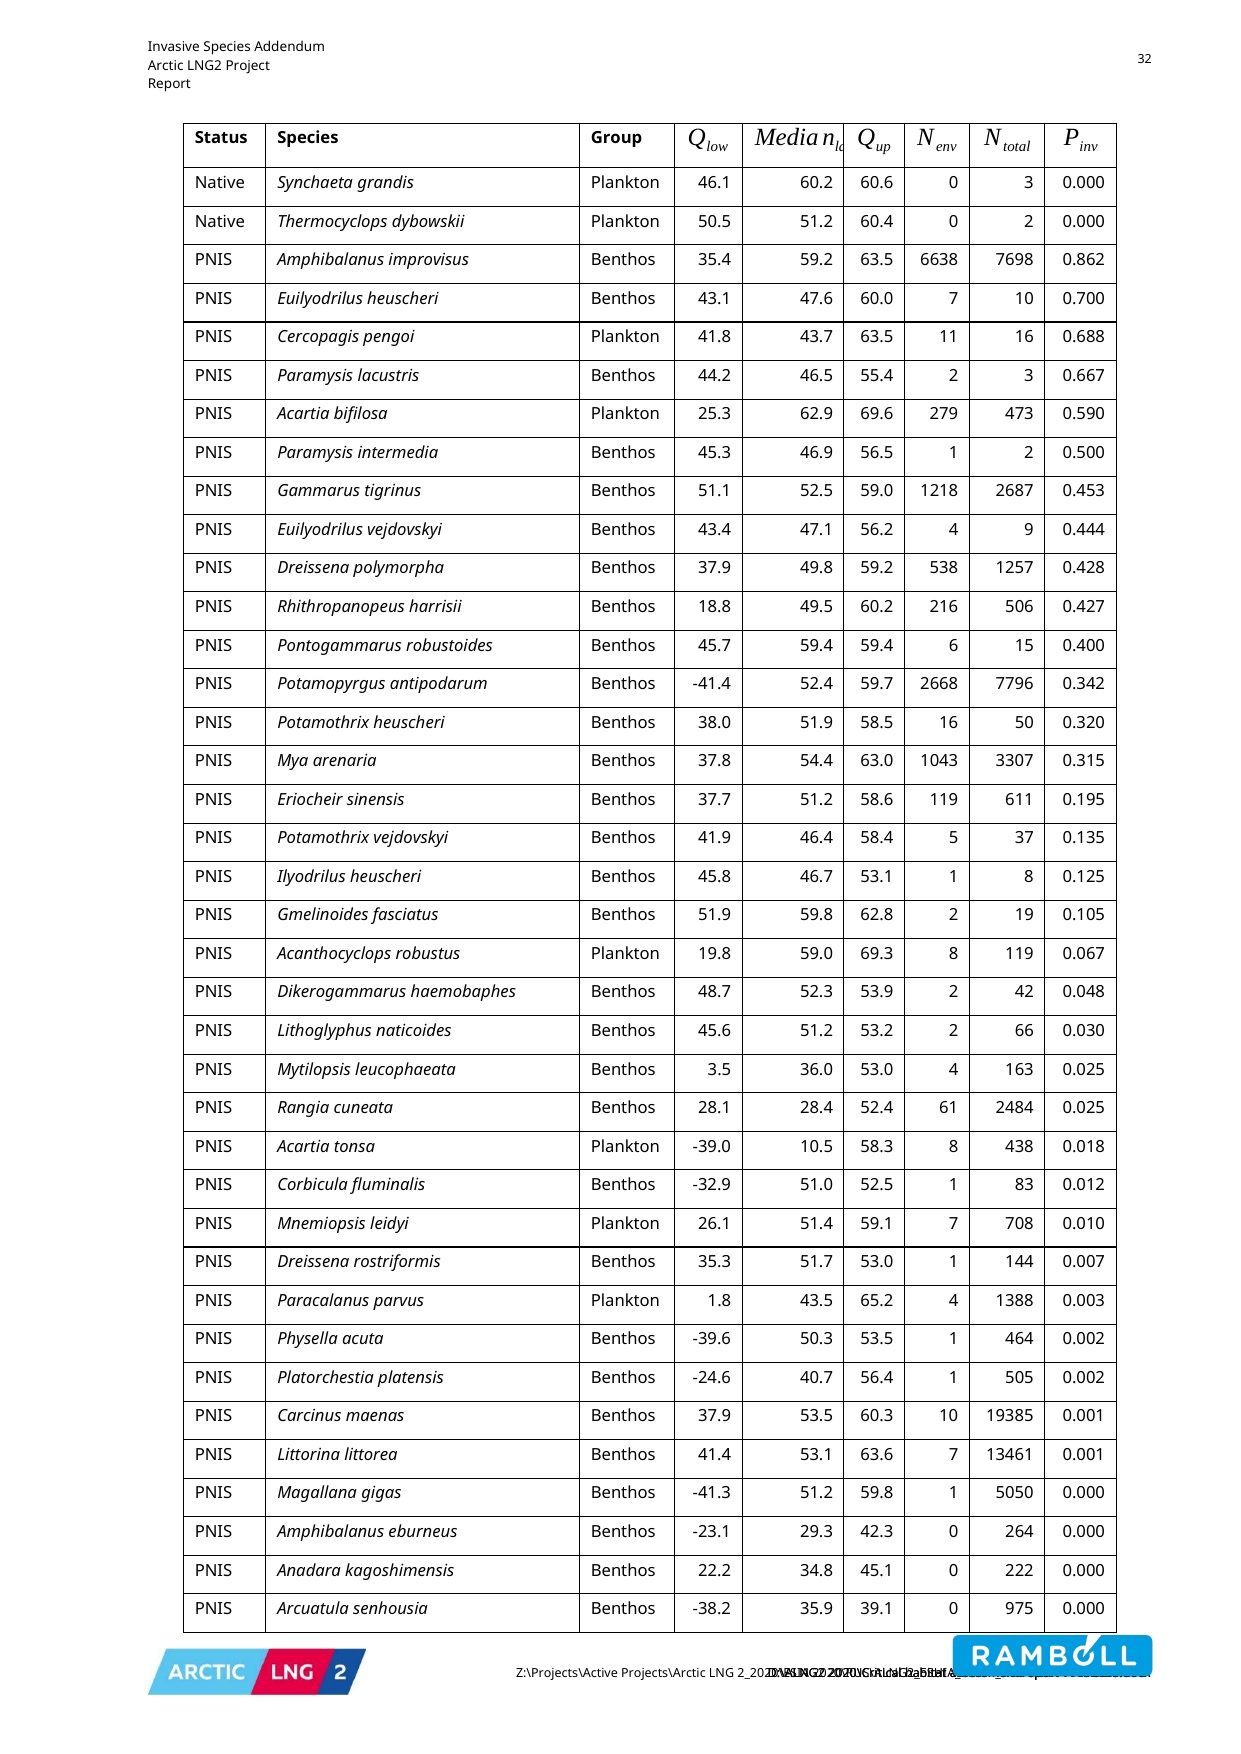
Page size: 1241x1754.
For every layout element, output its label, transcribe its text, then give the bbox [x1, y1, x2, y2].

table_cell 0.018 [1045, 1132, 1116, 1169]
table_cell 59.4 [743, 631, 843, 668]
table_cell 63.0 [844, 746, 904, 784]
table_cell 438 [970, 1132, 1044, 1169]
table_cell Acartia bifilosa [266, 400, 579, 437]
table_cell Benthos [580, 1479, 674, 1516]
table_cell 63.6 [844, 1440, 904, 1478]
table_cell 0.427 [1045, 592, 1116, 630]
table_cell 45.3 [675, 438, 742, 476]
table_cell 1 [905, 1248, 969, 1285]
table_cell 163 [970, 1055, 1044, 1092]
table_cell 42.3 [844, 1517, 904, 1555]
table_cell 0.000 [1045, 1556, 1116, 1593]
table_cell 0.500 [1045, 438, 1116, 476]
table_cell Littorina littorea [266, 1440, 579, 1478]
table_cell Benthos [580, 901, 674, 938]
table_cell PNIS [184, 438, 265, 476]
table_cell 1.8 [675, 1286, 742, 1323]
table_cell 0 [905, 1556, 969, 1593]
table_cell 61 [905, 1093, 969, 1131]
table_cell 0.444 [1045, 515, 1116, 553]
table_cell 0.067 [1045, 939, 1116, 977]
table_cell 473 [970, 400, 1044, 437]
table_cell Plankton [580, 168, 674, 206]
table_cell 0.320 [1045, 708, 1116, 745]
table_cell 44.2 [675, 361, 742, 398]
table_cell 5 [905, 824, 969, 861]
table_cell Carcinus maenas [266, 1402, 579, 1439]
table_cell PNIS [184, 746, 265, 784]
table_cell Benthos [580, 1402, 674, 1439]
table_cell 7 [905, 284, 969, 321]
table_cell Benthos [580, 1248, 674, 1285]
table_cell Plankton [580, 1209, 674, 1246]
table_cell 37.8 [675, 746, 742, 784]
table_header Species [266, 124, 579, 167]
table_cell PNIS [184, 862, 265, 899]
table_cell PNIS [184, 515, 265, 553]
table_cell 2 [905, 978, 969, 1015]
table_cell 1 [905, 438, 969, 476]
table_cell 0.010 [1045, 1209, 1116, 1246]
table_cell 3 [970, 361, 1044, 398]
table_cell 43.5 [743, 1286, 843, 1323]
table_cell -24.6 [675, 1363, 742, 1401]
table_cell 46.4 [743, 824, 843, 861]
table_cell -38.2 [675, 1594, 742, 1632]
table_cell 0.862 [1045, 245, 1116, 283]
table_cell PNIS [184, 323, 265, 360]
picture [147, 1648, 366, 1695]
table_header [905, 124, 969, 167]
table_cell 69.3 [844, 939, 904, 977]
table_cell Benthos [580, 245, 674, 283]
picture [1122, 1647, 1135, 1665]
table_cell 53.2 [844, 1016, 904, 1054]
table_cell Benthos [580, 1093, 674, 1131]
table_cell 52.4 [844, 1093, 904, 1131]
table_cell 41.9 [675, 824, 742, 861]
table_cell 47.1 [743, 515, 843, 553]
table_cell PNIS [184, 978, 265, 1015]
table_cell PNIS [184, 1055, 265, 1092]
table_cell 8 [905, 939, 969, 977]
table_cell 28.1 [675, 1093, 742, 1131]
table_cell 59.8 [844, 1479, 904, 1516]
table_cell 50.3 [743, 1325, 843, 1362]
table_cell 25.3 [675, 400, 742, 437]
table_cell PNIS [184, 824, 265, 861]
table_cell Plankton [580, 1286, 674, 1323]
table_cell Plankton [580, 939, 674, 977]
table_cell PNIS [184, 592, 265, 630]
table_cell Benthos [580, 785, 674, 822]
table_cell Anadara kagoshimensis [266, 1556, 579, 1593]
table_cell 49.5 [743, 592, 843, 630]
table_cell 2687 [970, 477, 1044, 514]
table_cell 53.9 [844, 978, 904, 1015]
table_cell 83 [970, 1170, 1044, 1208]
table_cell 0 [905, 168, 969, 206]
table_cell 0.125 [1045, 862, 1116, 899]
table_cell 58.4 [844, 824, 904, 861]
table_cell PNIS [184, 1363, 265, 1401]
table_cell 0.590 [1045, 400, 1116, 437]
table_cell 59.8 [743, 901, 843, 938]
table_cell 59.4 [844, 631, 904, 668]
picture [1051, 1646, 1066, 1665]
table_cell 0.002 [1045, 1363, 1116, 1401]
table_cell 69.6 [844, 400, 904, 437]
table_cell 58.3 [844, 1132, 904, 1169]
table_cell 63.5 [844, 323, 904, 360]
table_cell Benthos [580, 1170, 674, 1208]
table_cell PNIS [184, 1517, 265, 1555]
table_cell 1257 [970, 554, 1044, 591]
table_cell PNIS [184, 1132, 265, 1169]
table_cell 4 [905, 515, 969, 553]
table_cell 53.0 [844, 1055, 904, 1092]
table_cell -39.0 [675, 1132, 742, 1169]
table_cell 975 [970, 1594, 1044, 1632]
table_cell Dreissena rostriformis [266, 1248, 579, 1285]
table_cell 52.5 [844, 1170, 904, 1208]
table_cell Benthos [580, 862, 674, 899]
table_cell 52.4 [743, 669, 843, 707]
table_cell 1388 [970, 1286, 1044, 1323]
table_cell 119 [970, 939, 1044, 977]
table_cell Rangia cuneata [266, 1093, 579, 1131]
table_cell 62.9 [743, 400, 843, 437]
table_cell 4 [905, 1055, 969, 1092]
table_cell 7 [905, 1209, 969, 1246]
table_cell 53.5 [844, 1325, 904, 1362]
table_cell 2 [905, 901, 969, 938]
table_cell PNIS [184, 284, 265, 321]
table_header Status [184, 124, 265, 167]
table_cell 48.7 [675, 978, 742, 1015]
table_cell PNIS [184, 631, 265, 668]
table_cell Dikerogammarus haemobaphes [266, 978, 579, 1015]
table_cell 0.667 [1045, 361, 1116, 398]
table_cell Benthos [580, 1055, 674, 1092]
table_cell 53.1 [743, 1440, 843, 1478]
table_cell PNIS [184, 1556, 265, 1593]
table_cell 2 [970, 207, 1044, 244]
table_header [970, 124, 1044, 167]
table_cell 51.0 [743, 1170, 843, 1208]
table_cell 144 [970, 1248, 1044, 1285]
table_cell Plankton [580, 323, 674, 360]
table_cell 51.4 [743, 1209, 843, 1246]
table_cell Amphibalanus eburneus [266, 1517, 579, 1555]
table_cell 56.5 [844, 438, 904, 476]
table_cell 4 [905, 1286, 969, 1323]
table_cell 51.2 [743, 1479, 843, 1516]
table_cell 35.4 [675, 245, 742, 283]
table_cell PNIS [184, 901, 265, 938]
table_cell Potamopyrgus antipodarum [266, 669, 579, 707]
table_cell 51.2 [743, 785, 843, 822]
table_cell 46.1 [675, 168, 742, 206]
table_header [844, 124, 904, 167]
table_cell Native [184, 168, 265, 206]
table_cell 3 [970, 168, 1044, 206]
table_cell 0 [905, 1594, 969, 1632]
table_cell 41.8 [675, 323, 742, 360]
table_cell 56.2 [844, 515, 904, 553]
table_cell Plankton [580, 1132, 674, 1169]
table_cell Euilyodrilus vejdovskyi [266, 515, 579, 553]
table_cell Pontogammarus robustoides [266, 631, 579, 668]
table_cell 2 [905, 1016, 969, 1054]
table_cell 62.8 [844, 901, 904, 938]
table_cell 0.135 [1045, 824, 1116, 861]
table_cell 0.700 [1045, 284, 1116, 321]
table_cell Benthos [580, 1325, 674, 1362]
table_cell 59.7 [844, 669, 904, 707]
table_cell 37 [970, 824, 1044, 861]
table_cell 0.000 [1045, 207, 1116, 244]
table_cell 60.3 [844, 1402, 904, 1439]
table_cell 46.7 [743, 862, 843, 899]
table_cell 18.8 [675, 592, 742, 630]
table_cell 36.0 [743, 1055, 843, 1092]
table_cell PNIS [184, 1402, 265, 1439]
table_cell 51.1 [675, 477, 742, 514]
table_cell 51.7 [743, 1248, 843, 1285]
table_cell Benthos [580, 824, 674, 861]
table_cell 59.2 [844, 554, 904, 591]
table_cell Benthos [580, 1594, 674, 1632]
table_cell 119 [905, 785, 969, 822]
table_cell 43.4 [675, 515, 742, 553]
table_cell Cercopagis pengoi [266, 323, 579, 360]
table_cell PNIS [184, 669, 265, 707]
table_cell 7 [905, 1440, 969, 1478]
table_cell 2 [970, 438, 1044, 476]
table_cell Mya arenaria [266, 746, 579, 784]
table_cell Benthos [580, 631, 674, 668]
table_cell Potamothrix heuscheri [266, 708, 579, 745]
table_cell Plankton [580, 207, 674, 244]
table_cell Benthos [580, 515, 674, 553]
table_cell Thermocyclops dybowskii [266, 207, 579, 244]
table_cell 8 [970, 862, 1044, 899]
table_cell 60.2 [844, 592, 904, 630]
table_cell 51.2 [743, 207, 843, 244]
table_cell PNIS [184, 1248, 265, 1285]
table_header Group [580, 124, 674, 167]
table_cell Benthos [580, 708, 674, 745]
table_cell Benthos [580, 592, 674, 630]
table_cell Gmelinoides fasciatus [266, 901, 579, 938]
table_cell Benthos [580, 746, 674, 784]
table_cell 7698 [970, 245, 1044, 283]
table_cell 58.6 [844, 785, 904, 822]
table_cell Dreissena polymorpha [266, 554, 579, 591]
table_cell 19 [970, 901, 1044, 938]
table_cell 19.8 [675, 939, 742, 977]
table_cell Mytilopsis leucophaeata [266, 1055, 579, 1092]
table_cell 9 [970, 515, 1044, 553]
table_cell 3307 [970, 746, 1044, 784]
table_cell Synchaeta grandis [266, 168, 579, 206]
table_cell 505 [970, 1363, 1044, 1401]
table_cell 216 [905, 592, 969, 630]
picture [973, 1646, 988, 1665]
table_cell PNIS [184, 708, 265, 745]
table_cell 506 [970, 592, 1044, 630]
table_cell 29.3 [743, 1517, 843, 1555]
table_cell 60.6 [844, 168, 904, 206]
table_cell 0.000 [1045, 1594, 1116, 1632]
table_cell 10 [970, 284, 1044, 321]
table_cell 0.012 [1045, 1170, 1116, 1208]
table_cell Benthos [580, 669, 674, 707]
table_cell 50.5 [675, 207, 742, 244]
table_cell 0.025 [1045, 1093, 1116, 1131]
picture [996, 1646, 1014, 1665]
table_cell Rhithropanopeus harrisii [266, 592, 579, 630]
table_cell 1218 [905, 477, 969, 514]
table_cell Benthos [580, 554, 674, 591]
table_cell 42 [970, 978, 1044, 1015]
table_cell 0.030 [1045, 1016, 1116, 1054]
table_cell -41.4 [675, 669, 742, 707]
table_cell 0.105 [1045, 901, 1116, 938]
table_cell 0.001 [1045, 1402, 1116, 1439]
table_cell 19385 [970, 1402, 1044, 1439]
table_cell 46.9 [743, 438, 843, 476]
table_cell 60.4 [844, 207, 904, 244]
table_cell 7796 [970, 669, 1044, 707]
table_cell 0.000 [1045, 1479, 1116, 1516]
table_cell Magallana gigas [266, 1479, 579, 1516]
table_cell 50 [970, 708, 1044, 745]
table_cell 0.002 [1045, 1325, 1116, 1362]
table_cell Benthos [580, 1440, 674, 1478]
table_cell -23.1 [675, 1517, 742, 1555]
table_cell 55.4 [844, 361, 904, 398]
table_cell 28.4 [743, 1093, 843, 1131]
table_cell 0 [905, 207, 969, 244]
table_cell 5050 [970, 1479, 1044, 1516]
table_cell 1 [905, 1170, 969, 1208]
table_cell 3.5 [675, 1055, 742, 1092]
table_cell PNIS [184, 400, 265, 437]
table_cell 49.8 [743, 554, 843, 591]
table_cell 16 [905, 708, 969, 745]
table_cell 0.025 [1045, 1055, 1116, 1092]
table_cell 0.048 [1045, 978, 1116, 1015]
table_cell Corbicula fluminalis [266, 1170, 579, 1208]
table_cell PNIS [184, 1286, 265, 1323]
table_cell 34.8 [743, 1556, 843, 1593]
table_cell Paramysis lacustris [266, 361, 579, 398]
table_cell Gammarus tigrinus [266, 477, 579, 514]
table_cell 0.400 [1045, 631, 1116, 668]
table_cell Benthos [580, 477, 674, 514]
table_cell 47.6 [743, 284, 843, 321]
table_cell Benthos [580, 361, 674, 398]
table_cell -41.3 [675, 1479, 742, 1516]
table_cell PNIS [184, 361, 265, 398]
table_cell 63.5 [844, 245, 904, 283]
table_cell PNIS [184, 1016, 265, 1054]
table_cell 16 [970, 323, 1044, 360]
table_cell 45.6 [675, 1016, 742, 1054]
table_cell 54.4 [743, 746, 843, 784]
table_cell PNIS [184, 1594, 265, 1632]
table_cell Mnemiopsis leidyi [266, 1209, 579, 1246]
table_cell 26.1 [675, 1209, 742, 1246]
table_cell -39.6 [675, 1325, 742, 1362]
table_cell 2484 [970, 1093, 1044, 1131]
table_cell 0.342 [1045, 669, 1116, 707]
table_cell 59.1 [844, 1209, 904, 1246]
table_cell 38.0 [675, 708, 742, 745]
table_cell Benthos [580, 978, 674, 1015]
table_header [1045, 124, 1116, 167]
table_cell Platorchestia platensis [266, 1363, 579, 1401]
table_cell PNIS [184, 1209, 265, 1246]
table_cell PNIS [184, 245, 265, 283]
table_cell PNIS [184, 1440, 265, 1478]
table_cell Plankton [580, 400, 674, 437]
table_cell 0.003 [1045, 1286, 1116, 1323]
table_cell 0.315 [1045, 746, 1116, 784]
table_cell 52.5 [743, 477, 843, 514]
table_cell 1 [905, 1325, 969, 1362]
table_cell Paramysis intermedia [266, 438, 579, 476]
picture [1074, 1635, 1100, 1665]
table_cell Benthos [580, 1363, 674, 1401]
table_header [675, 124, 742, 167]
table_cell 45.8 [675, 862, 742, 899]
table_cell 35.3 [675, 1248, 742, 1285]
table_cell 52.3 [743, 978, 843, 1015]
table_cell 37.9 [675, 1402, 742, 1439]
table_cell 43.1 [675, 284, 742, 321]
picture [1022, 1646, 1041, 1665]
table_cell 0 [905, 1517, 969, 1555]
table_cell 37.9 [675, 554, 742, 591]
table_cell 59.0 [743, 939, 843, 977]
table_cell 0.000 [1045, 168, 1116, 206]
table_cell PNIS [184, 477, 265, 514]
table_cell 611 [970, 785, 1044, 822]
table_cell 60.0 [844, 284, 904, 321]
table_cell 708 [970, 1209, 1044, 1246]
table_cell 22.2 [675, 1556, 742, 1593]
table_cell 59.2 [743, 245, 843, 283]
table_cell PNIS [184, 939, 265, 977]
table_cell 53.5 [743, 1402, 843, 1439]
table_cell 0.453 [1045, 477, 1116, 514]
table_cell 6638 [905, 245, 969, 283]
table_cell 13461 [970, 1440, 1044, 1478]
table_cell PNIS [184, 1479, 265, 1516]
table_cell 37.7 [675, 785, 742, 822]
table_cell 51.9 [675, 901, 742, 938]
table_cell 0.000 [1045, 1517, 1116, 1555]
table_cell Benthos [580, 1556, 674, 1593]
table_cell Physella acuta [266, 1325, 579, 1362]
table_cell 279 [905, 400, 969, 437]
table_header [743, 124, 843, 167]
table_cell 58.5 [844, 708, 904, 745]
table_cell 1 [905, 1363, 969, 1401]
table_cell PNIS [184, 1093, 265, 1131]
table_cell 538 [905, 554, 969, 591]
table_cell Benthos [580, 1517, 674, 1555]
table_cell 39.1 [844, 1594, 904, 1632]
table_cell 0.688 [1045, 323, 1116, 360]
table_cell 45.1 [844, 1556, 904, 1593]
table_cell 41.4 [675, 1440, 742, 1478]
table_cell Benthos [580, 1016, 674, 1054]
table_cell Acartia tonsa [266, 1132, 579, 1169]
table_cell 11 [905, 323, 969, 360]
table_cell Amphibalanus improvisus [266, 245, 579, 283]
table_cell Lithoglyphus naticoides [266, 1016, 579, 1054]
table_cell 65.2 [844, 1286, 904, 1323]
table_cell Paracalanus parvus [266, 1286, 579, 1323]
table_cell 10 [905, 1402, 969, 1439]
table_cell 15 [970, 631, 1044, 668]
table_cell Acanthocyclops robustus [266, 939, 579, 977]
table_cell 51.9 [743, 708, 843, 745]
table_cell 0.195 [1045, 785, 1116, 822]
table_cell 56.4 [844, 1363, 904, 1401]
table_cell Euilyodrilus heuscheri [266, 284, 579, 321]
table_cell 53.1 [844, 862, 904, 899]
table_cell 60.2 [743, 168, 843, 206]
table_cell 222 [970, 1556, 1044, 1593]
table_cell Arcuatula senhousia [266, 1594, 579, 1632]
picture [1102, 1646, 1115, 1665]
table_cell 51.2 [743, 1016, 843, 1054]
table_cell -32.9 [675, 1170, 742, 1208]
table_cell PNIS [184, 785, 265, 822]
table_cell Benthos [580, 284, 674, 321]
table_cell 10.5 [743, 1132, 843, 1169]
table_cell PNIS [184, 1170, 265, 1208]
table_cell 1 [905, 1479, 969, 1516]
table_cell 1043 [905, 746, 969, 784]
table_cell 2 [905, 361, 969, 398]
table_cell PNIS [184, 1325, 265, 1362]
table_cell 35.9 [743, 1594, 843, 1632]
table_cell 53.0 [844, 1248, 904, 1285]
table_cell Benthos [580, 438, 674, 476]
table_cell Ilyodrilus heuscheri [266, 862, 579, 899]
table_cell PNIS [184, 554, 265, 591]
table_cell Eriocheir sinensis [266, 785, 579, 822]
table_cell 264 [970, 1517, 1044, 1555]
table_cell 46.5 [743, 361, 843, 398]
table_cell 66 [970, 1016, 1044, 1054]
table_cell Native [184, 207, 265, 244]
table_cell Potamothrix vejdovskyi [266, 824, 579, 861]
table_cell 6 [905, 631, 969, 668]
table_cell 0.007 [1045, 1248, 1116, 1285]
table_cell 59.0 [844, 477, 904, 514]
table_cell 0.001 [1045, 1440, 1116, 1478]
table_cell 40.7 [743, 1363, 843, 1401]
table_cell 2668 [905, 669, 969, 707]
table_cell 45.7 [675, 631, 742, 668]
table_cell 43.7 [743, 323, 843, 360]
table_cell 0.428 [1045, 554, 1116, 591]
table_cell 8 [905, 1132, 969, 1169]
table_cell 464 [970, 1325, 1044, 1362]
table_cell 1 [905, 862, 969, 899]
